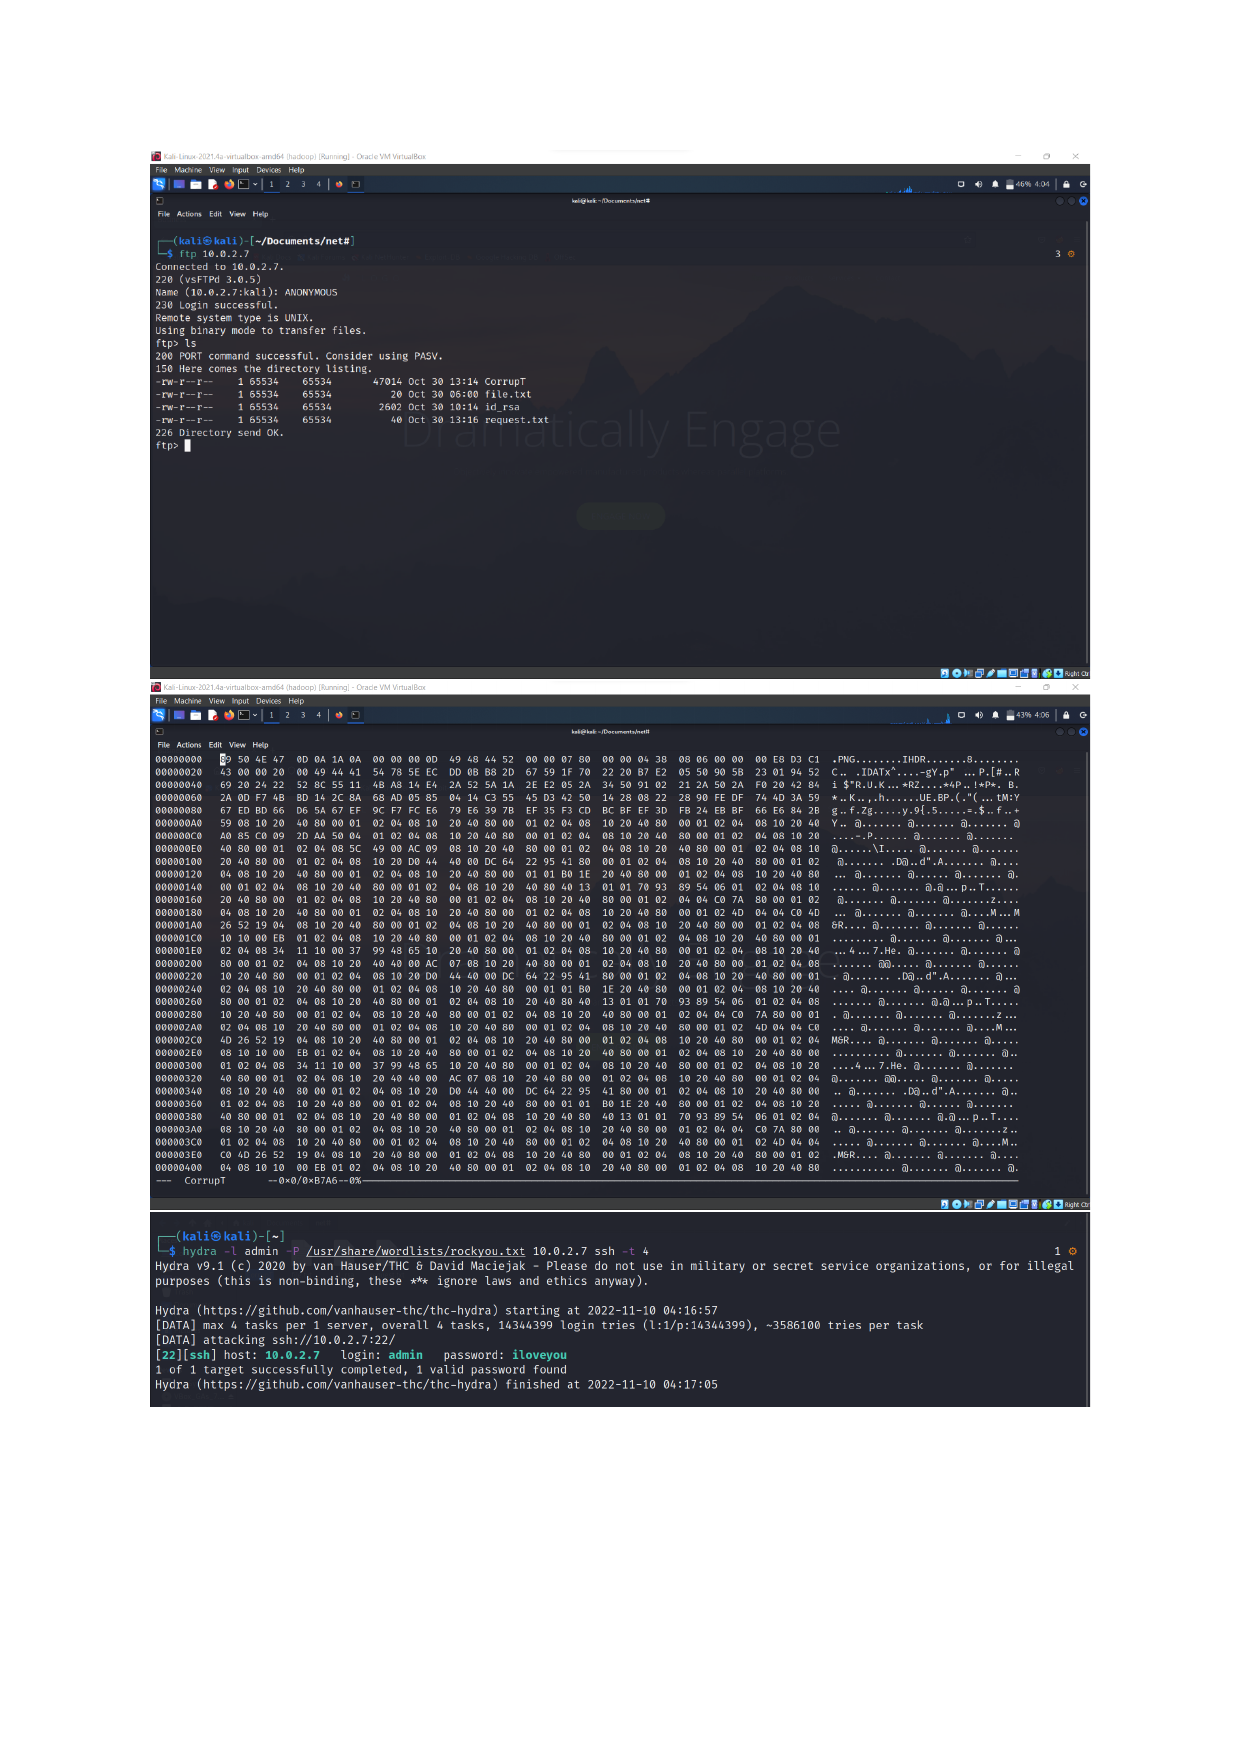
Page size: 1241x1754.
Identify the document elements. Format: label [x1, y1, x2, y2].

picture [150, 150, 1091, 679]
picture [150, 1212, 1091, 1407]
picture [150, 681, 1091, 1210]
